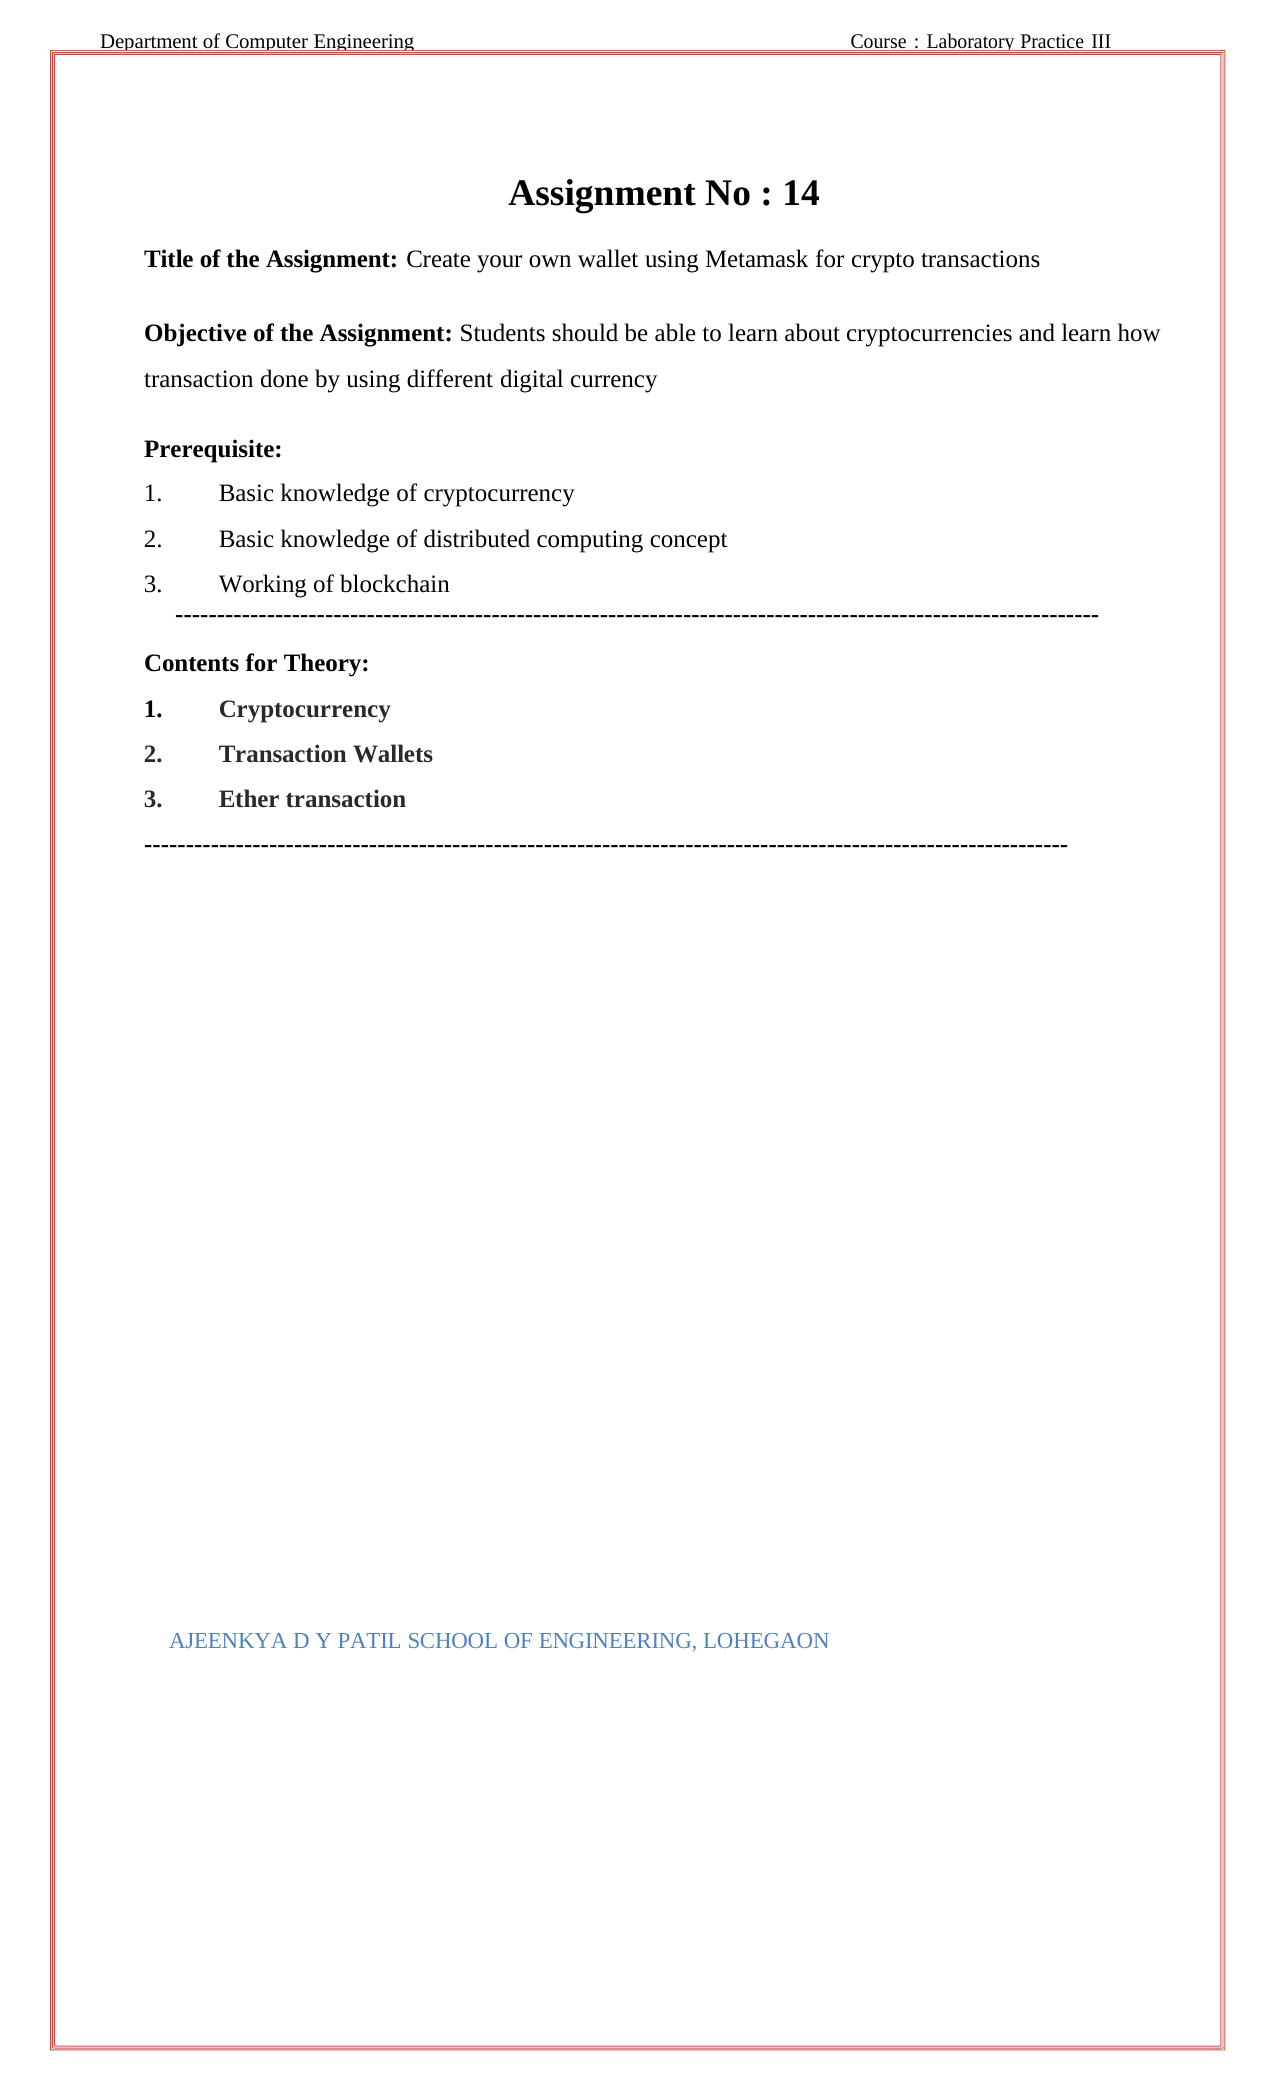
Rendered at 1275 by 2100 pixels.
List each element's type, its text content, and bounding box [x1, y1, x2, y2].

subtitle Assignment No : 14 [84, 171, 1244, 214]
list Working of blockchain [144, 569, 1244, 598]
text Objective of the Assignment: Students should be able to learn about cryptocurrencies and learn how transaction done by using different digital currency [144, 318, 1162, 393]
text Title of the Assignment: Create your own wallet using Metamask for crypto transactions [144, 244, 1244, 273]
list Basic knowledge of cryptocurrency [144, 478, 1244, 507]
list Ether transaction [144, 784, 1244, 813]
text AJEENKYA D Y PATIL SCHOOL OF ENGINEERING, LOHEGAON [169, 1627, 1244, 1654]
text --------------------------------------------------------------------------------------------------------------- [175, 599, 1244, 628]
list Transaction Wallets [144, 739, 1244, 767]
list Cryptocurrency [144, 694, 1244, 723]
text Prerequisite: [144, 434, 1244, 463]
list Basic knowledge of distributed computing concept [144, 524, 1244, 553]
text Contents for Theory: [144, 648, 1244, 677]
text --------------------------------------------------------------------------------------------------------------- [144, 829, 1244, 858]
